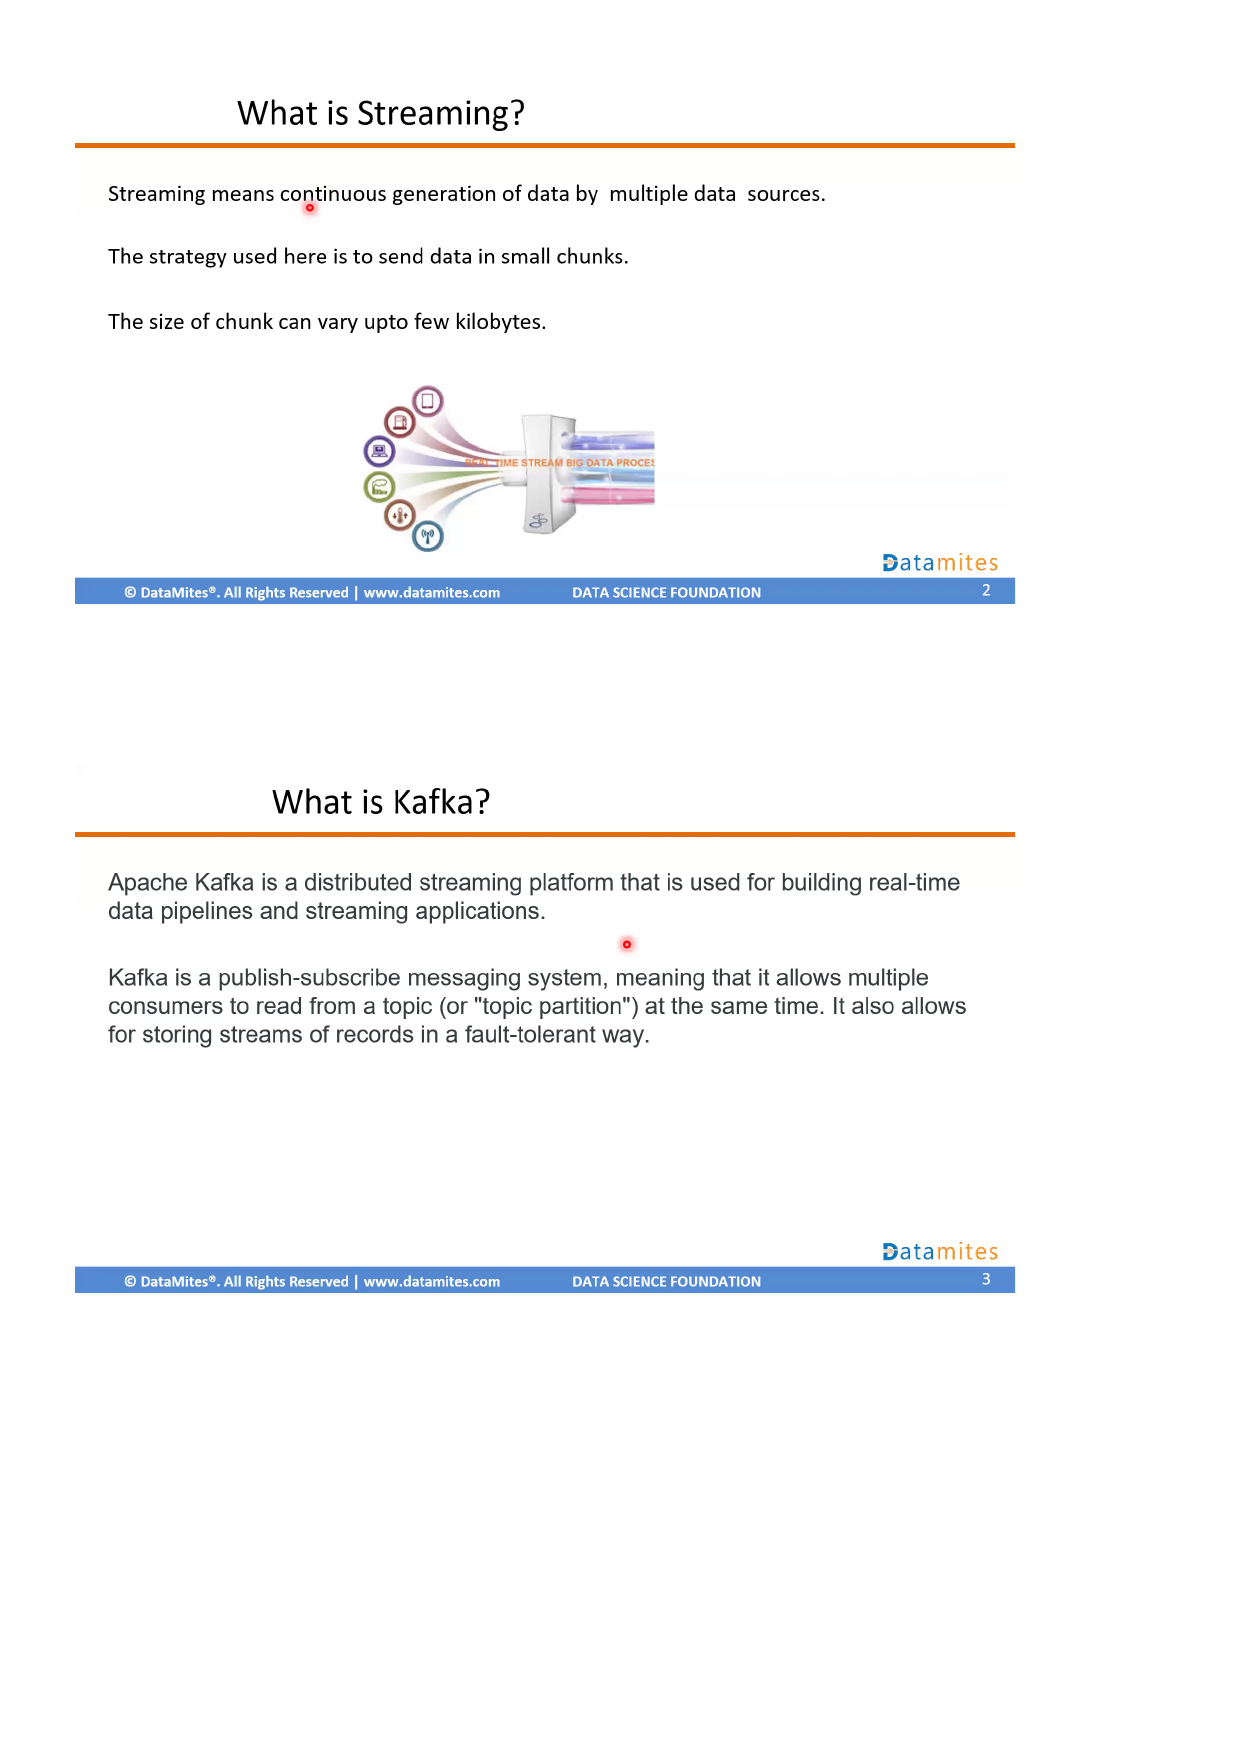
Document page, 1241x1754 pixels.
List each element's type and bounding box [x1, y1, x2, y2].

picture [75, 763, 1016, 1293]
picture [75, 75, 1016, 604]
